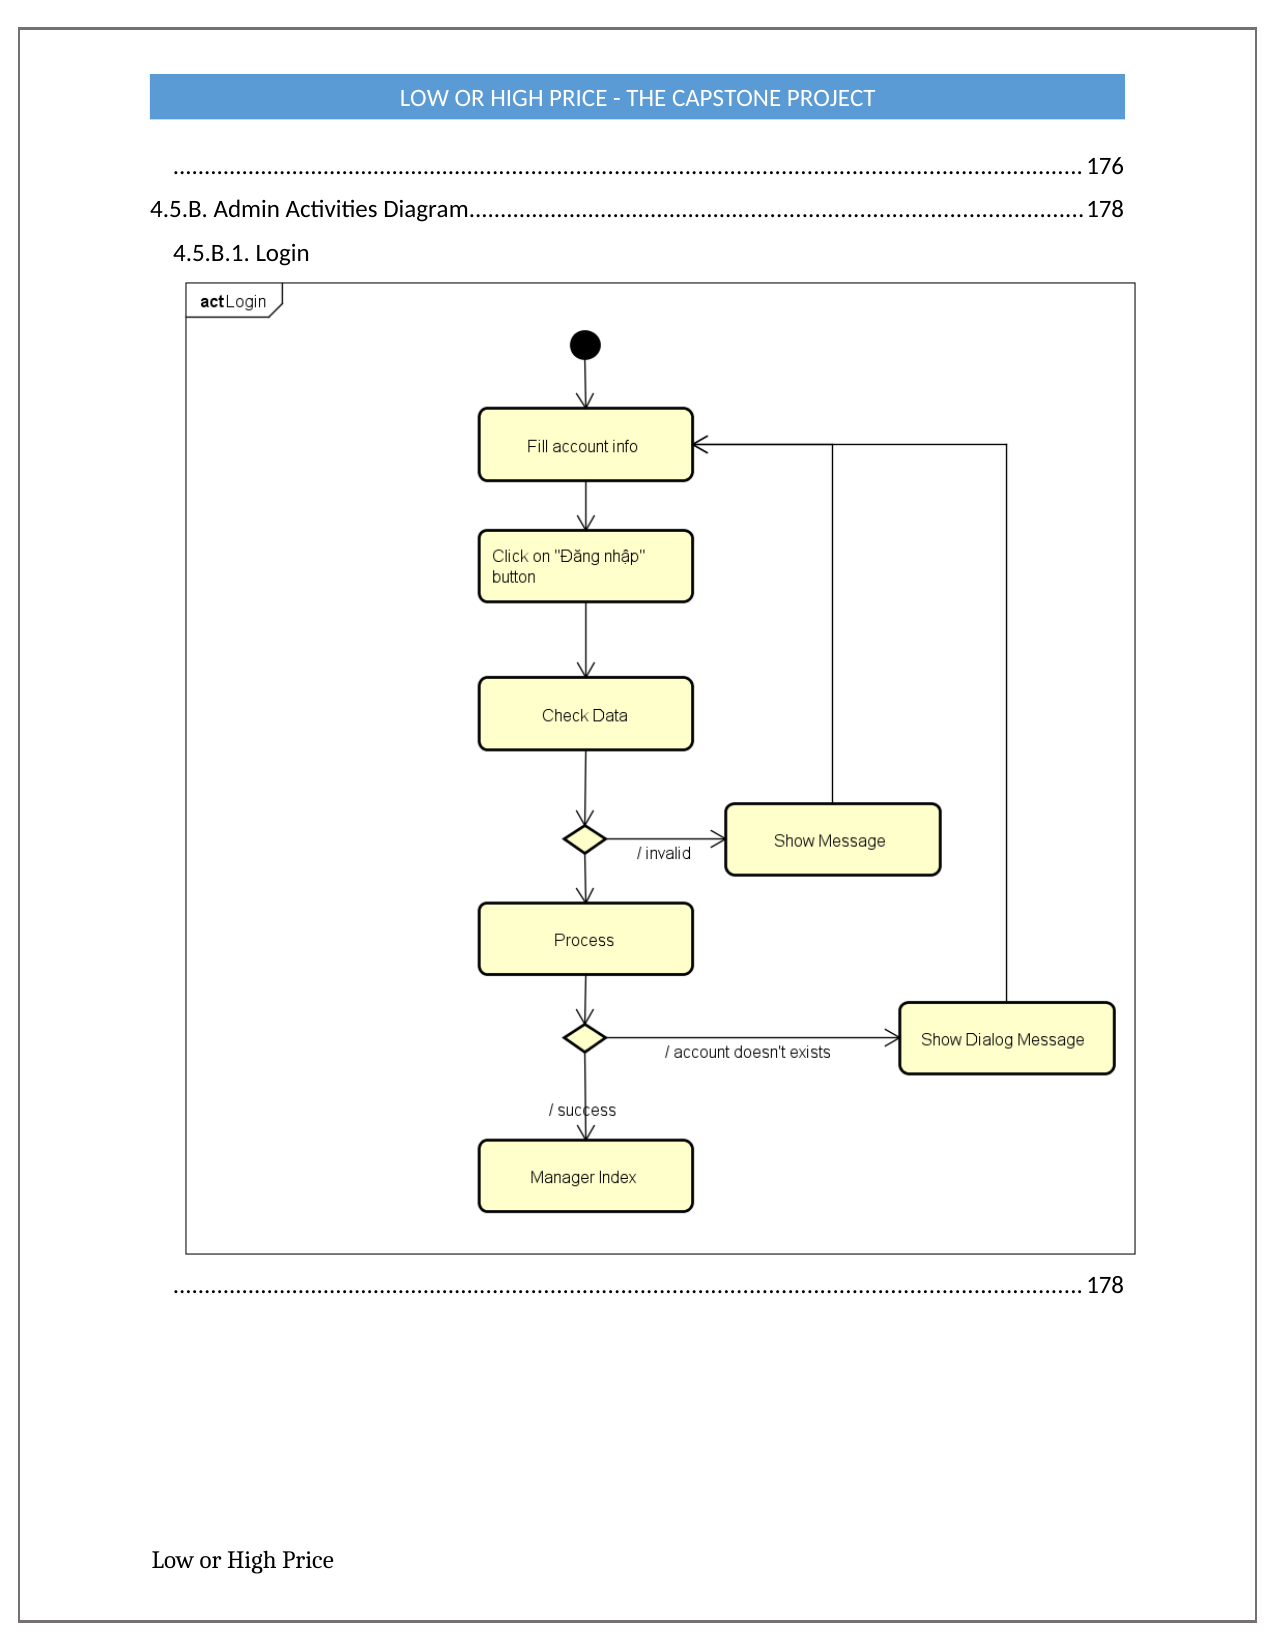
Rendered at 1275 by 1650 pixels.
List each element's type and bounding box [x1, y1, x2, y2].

picture [172, 269, 1148, 1267]
